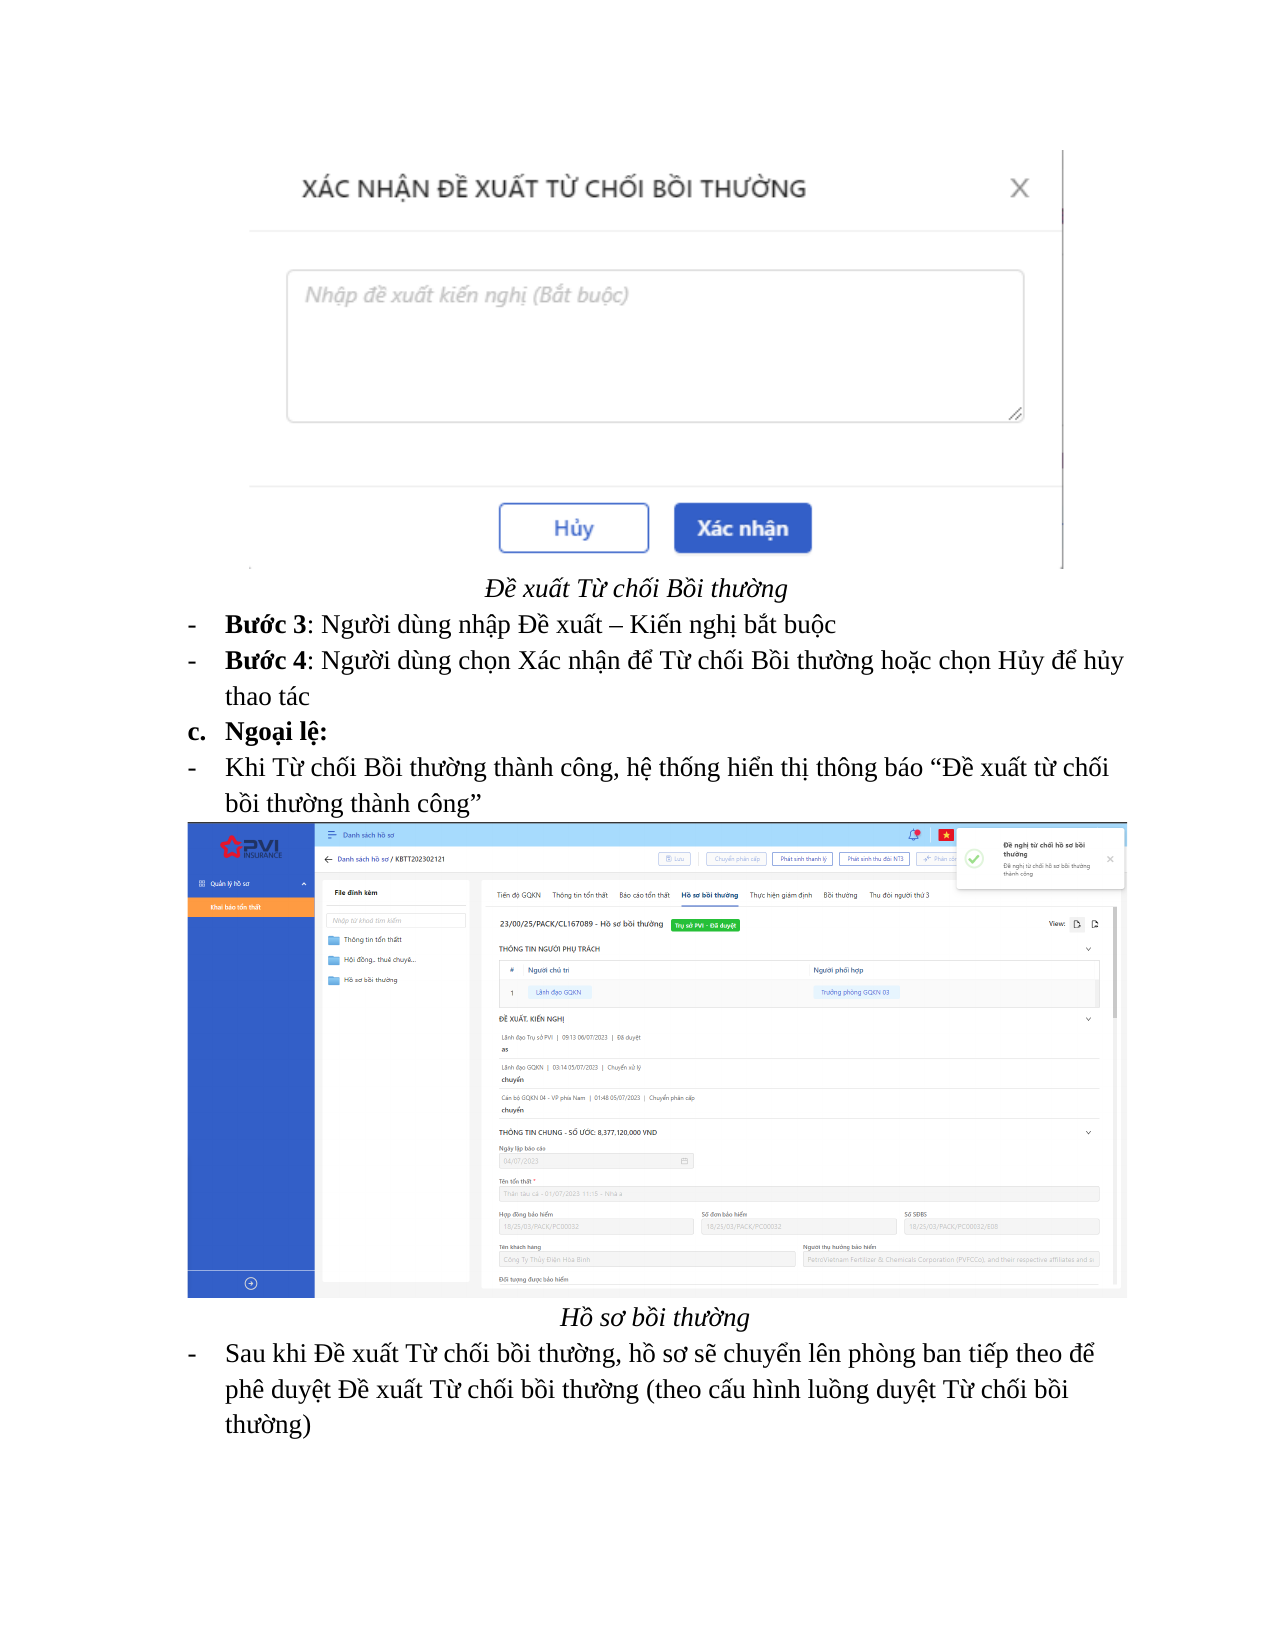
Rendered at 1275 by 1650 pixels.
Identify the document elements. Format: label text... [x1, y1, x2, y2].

list Sau khi Đề xuất Từ chối bồi thường, hồ sơ sẽ chuyển lên phòng ban tiếp theo để phê duyệt Đề xuất Từ chối bồi thường (theo cấu hình luồng duyệt Từ chối bồi thường) [187, 1337, 1125, 1440]
picture [187, 822, 1128, 1298]
text Hồ sơ bồi thường [187, 1301, 1125, 1333]
list Bước 4: Người dùng chọn Xác nhận để Từ chối Bồi thường hoặc chọn Hủy để hủy thao tác [187, 644, 1125, 711]
list Khi Từ chối Bồi thường thành công, hệ thống hiển thị thông báo “Đề xuất từ chối bồi thường thành công” [187, 751, 1125, 818]
list Ngoại lệ: [187, 716, 1125, 747]
list Bước 3: Người dùng nhập Đề xuất – Kiến nghị bắt buộc [187, 608, 1125, 639]
text Đề xuất Từ chối Bồi thường [150, 573, 1125, 604]
picture [249, 150, 1064, 569]
